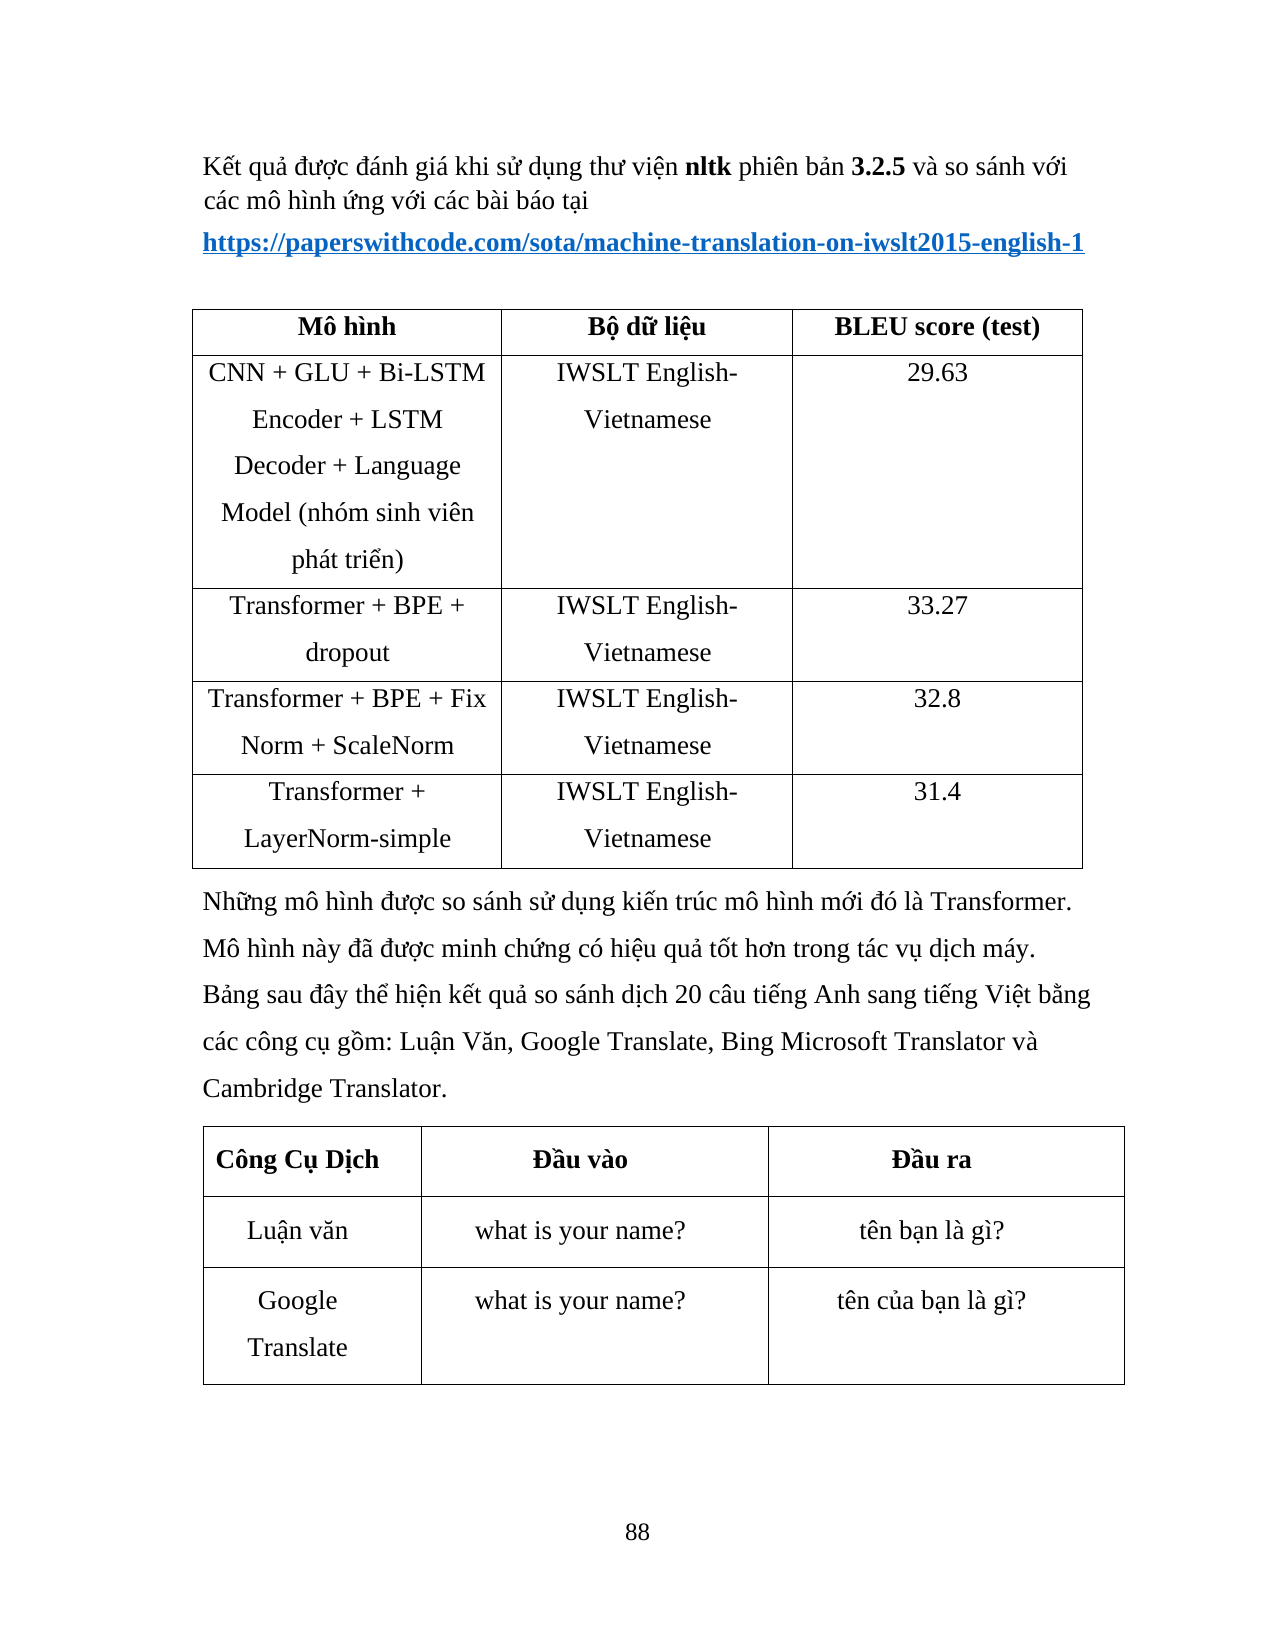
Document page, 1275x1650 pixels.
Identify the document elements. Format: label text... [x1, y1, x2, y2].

table_cell CNN + GLU + Bi-LSTM Encoder + LSTM Decoder + Language Model (nhóm sinh viên phát triển) [193, 356, 501, 588]
table_cell what is your name? [422, 1197, 768, 1267]
table_header Công Cụ Dịch [204, 1127, 421, 1196]
table_cell IWSLT English-Vietnamese [502, 775, 792, 867]
table_header Bộ dữ liệu [502, 310, 792, 355]
list Những mô hình được so sánh sử dụng kiến trúc mô hình mới đó là Transformer. Mô hình này đã được minh chứng có hiệu quả tốt hơn trong tác vụ dịch máy. [202, 885, 1095, 963]
table_cell tên của bạn là gì? [769, 1268, 1124, 1384]
table_cell Transformer + LayerNorm-simple [193, 775, 501, 867]
table_cell tên bạn là gì? [769, 1197, 1124, 1267]
table_cell 32.8 [793, 682, 1082, 774]
table_cell Luận văn [204, 1197, 421, 1267]
table_cell IWSLT English-Vietnamese [502, 356, 792, 588]
table_cell IWSLT English-Vietnamese [502, 682, 792, 774]
table_cell IWSLT English-Vietnamese [502, 589, 792, 681]
table_cell Transformer + BPE + Fix Norm + ScaleNorm [193, 682, 501, 774]
table_header Mô hình [193, 310, 501, 355]
table_header BLEU score (test) [793, 310, 1082, 355]
table_cell what is your name? [422, 1268, 768, 1384]
table_cell Transformer + BPE + dropout [193, 589, 501, 681]
text https://paperswithcode.com/sota/machine-translation-on-iwslt2015-english-1 [202, 226, 1095, 257]
list Bảng sau đây thể hiện kết quả so sánh dịch 20 câu tiếng Anh sang tiếng Việt bằng các công cụ gồm: Luận Văn, Google Translate, Bing Microsoft Translator và Cambridge Translator. [202, 978, 1095, 1103]
table_cell 31.4 [793, 775, 1082, 867]
table_header Đầu ra [769, 1127, 1124, 1196]
table_cell 33.27 [793, 589, 1082, 681]
text Kết quả được đánh giá khi sử dụng thư viện nltk phiên bản 3.2.5 và so sánh với các mô hình ứng với các bài báo tại [202, 150, 1095, 215]
table_header Đầu vào [422, 1127, 768, 1196]
table_cell Google Translate [204, 1268, 421, 1384]
table_cell 29.63 [793, 356, 1082, 588]
